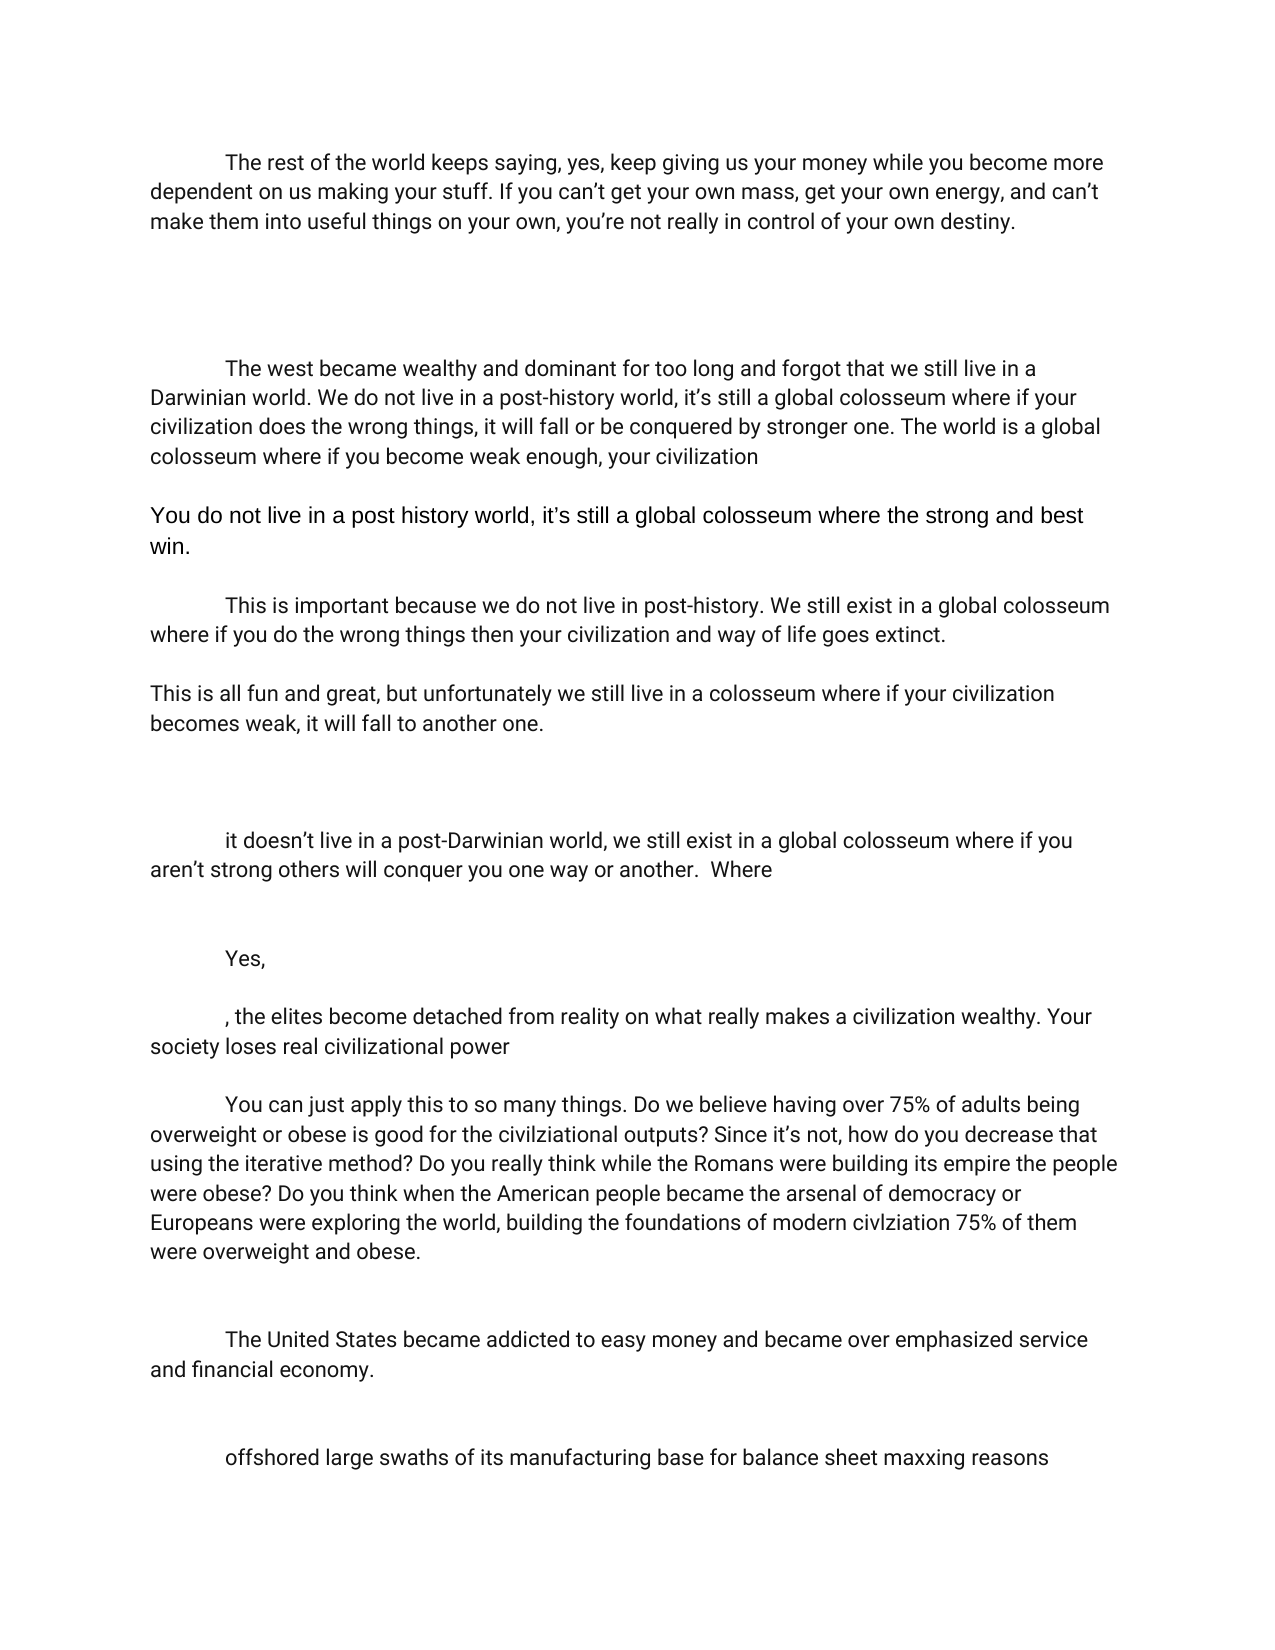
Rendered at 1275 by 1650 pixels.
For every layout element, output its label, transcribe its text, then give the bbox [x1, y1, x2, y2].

text Yes, [150, 946, 1125, 971]
text This is important because we do not live in post-history. We still exist in a global colosseum where if you do the wrong things then your civilization and way of life goes extinct. [150, 593, 1125, 648]
text This is all fun and great, but unfortunately we still live in a colosseum where if your civilization becomes weak, it will fall to another one. [150, 681, 1125, 736]
text You do not live in a post history world, it’s still a global colosseum where the strong and best win. [150, 502, 1125, 559]
text it doesn’t live in a post-Darwinian world, we still exist in a global colosseum where if you aren’t strong others will conquer you one way or another. Where [150, 828, 1125, 883]
text The west became wealthy and dominant for too long and forgot that we still live in a Darwinian world. We do not live in a post-history world, it’s still a global colosseum where if your civilization does the wrong things, it will fall or be conquered by stronger one. The world is a global colosseum where if you become weak enough, your civilization [150, 356, 1125, 469]
text The United States became addicted to easy money and became over emphasized service and financial economy. [150, 1327, 1125, 1382]
text , the elites become detached from reality on what really makes a civilization wealthy. Your society loses real civilizational power [150, 1004, 1125, 1059]
text The rest of the world keeps saying, yes, keep giving us your money while you become more dependent on us making your stuff. If you can’t get your own mass, get your own energy, and can’t make them into useful things on your own, you’re not really in control of your own destiny. [150, 150, 1125, 234]
text offshored large swaths of its manufacturing base for balance sheet maxxing reasons [150, 1445, 1125, 1471]
text You can just apply this to so many things. Do we believe having over 75% of adults being overweight or obese is good for the civilziational outputs? Since it’s not, how do you decrease that using the iterative method? Do you really think while the Romans were building its empire the people were obese? Do you think when the American people became the arsenal of democracy or Europeans were exploring the world, building the foundations of modern civlziation 75% of them were overweight and obese. [150, 1092, 1125, 1265]
